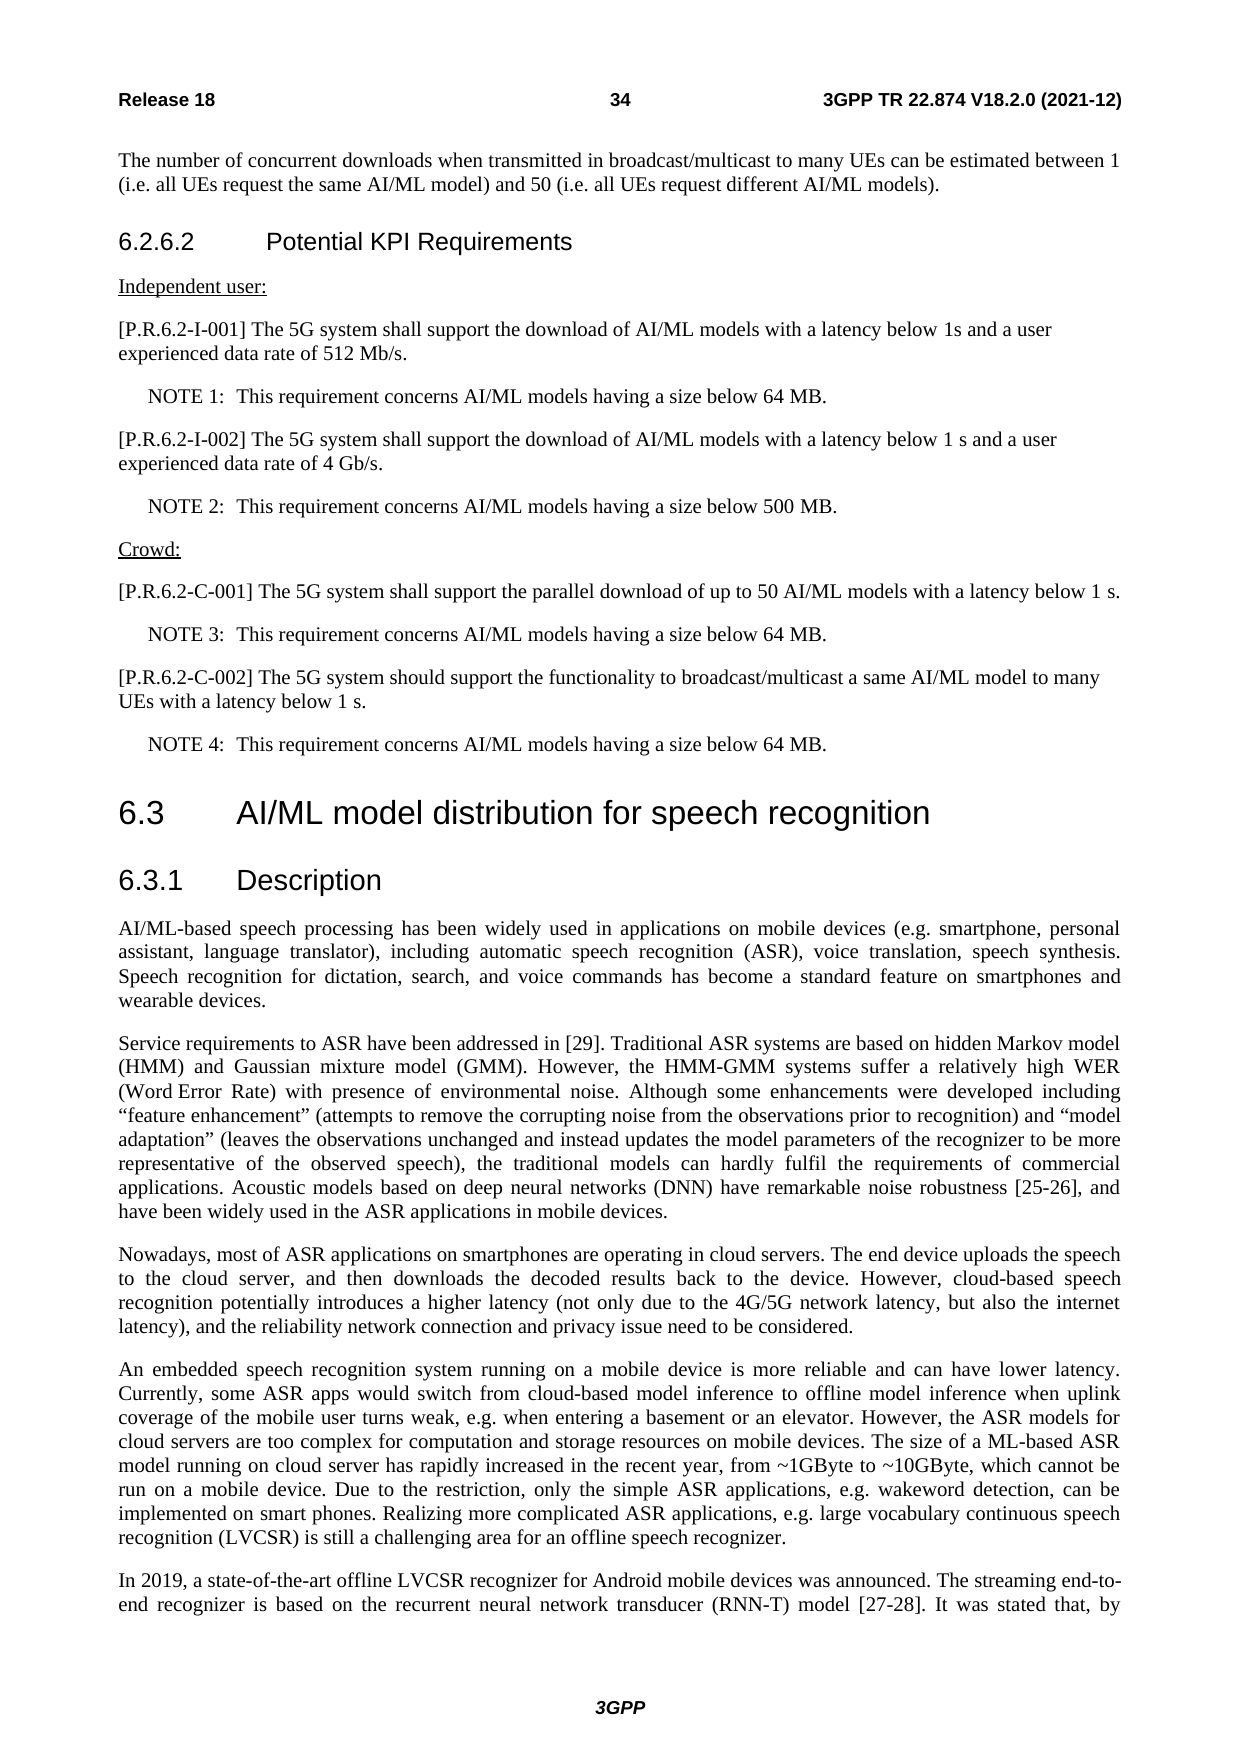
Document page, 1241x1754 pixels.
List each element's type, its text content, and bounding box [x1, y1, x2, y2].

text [118, 1568, 1122, 1616]
text [P.R.6.2-C-002] The 5G system should support the functionality to broadcast/multicast a same AI/ML model to many UEs with a latency below 1 s. [118, 665, 1122, 713]
text The number of concurrent downloads when transmitted in broadcast/multicast to many UEs can be estimated between 1 (i.e. all UEs request the same AI/ML model) and 50 (i.e. all UEs request different AI/ML models). [118, 147, 1122, 196]
text [P.R.6.2-C-001] The 5G system shall support the parallel download of up to 50 AI/ML models with a latency below 1 s. [118, 579, 1122, 603]
subtitle 6.3 AI/ML model distribution for speech recognition [118, 793, 1122, 832]
text Nowadays, most of ASR applications on smartphones are operating in cloud servers. The end device uploads the speech to the cloud server, and then downloads the decoded results back to the device. However, cloud-based speech recognition potentially introduces a higher latency (not only due to the 4G/5G network latency, but also the internet latency), and the reliability network connection and privacy issue need to be considered. [118, 1242, 1122, 1338]
text Independent user: [118, 274, 1122, 298]
subtitle 6.3.1 Description [118, 863, 1122, 897]
text NOTE 1: This requirement concerns AI/ML models having a size below 64 MB. [148, 384, 1122, 408]
text An embedded speech recognition system running on a mobile device is more reliable and can have lower latency. Currently, some ASR apps would switch from cloud-based model inference to offline model inference when uplink coverage of the mobile user turns weak, e.g. when entering a basement or an elevator. However, the ASR models for cloud servers are too complex for computation and storage resources on mobile devices. The size of a ML-based ASR model running on cloud server has rapidly increased in the recent year, from ~1GByte to ~10GByte, which cannot be run on a mobile device. Due to the restriction, only the simple ASR applications, e.g. wakeword detection, can be implemented on smart phones. Realizing more complicated ASR applications, e.g. large vocabulary continuous speech recognition (LVCSR) is still a challenging area for an offline speech recognizer. [118, 1357, 1122, 1549]
text [P.R.6.2-I-002] The 5G system shall support the download of AI/ML models with a latency below 1 s and a user experienced data rate of 4 Gb/s. [118, 427, 1122, 475]
text AI/ML-based speech processing has been widely used in applications on mobile devices (e.g. smartphone, personal assistant, language translator), including automatic speech recognition (ASR), voice translation, speech synthesis. Speech recognition for dictation, search, and voice commands has become a standard feature on smartphones and wearable devices. [118, 915, 1122, 1012]
text Service requirements to ASR have been addressed in [29]. Traditional ASR systems are based on hidden Markov model (HMM) and Gaussian mixture model (GMM). However, the HMM-GMM systems suffer a relatively high WER (Word Error Rate) with presence of environmental noise. Although some enhancements were developed including “feature enhancement” (attempts to remove the corrupting noise from the observations prior to recognition) and “model adaptation” (leaves the observations unchanged and instead updates the model parameters of the recognizer to be more representative of the observed speech), the traditional models can hardly fulfil the requirements of commercial applications. Acoustic models based on deep neural networks (DNN) have remarkable noise robustness [25-26], and have been widely used in the ASR applications in mobile devices. [118, 1030, 1122, 1223]
text NOTE 3: This requirement concerns AI/ML models having a size below 64 MB. [148, 622, 1122, 646]
subtitle 6.2.6.2 Potential KPI Requirements [118, 227, 1122, 256]
text NOTE 4: This requirement concerns AI/ML models having a size below 64 MB. [148, 732, 1122, 756]
text Crowd: [118, 537, 1122, 561]
text NOTE 2: This requirement concerns AI/ML models having a size below 500 MB. [148, 494, 1122, 518]
text [P.R.6.2-I-001] The 5G system shall support the download of AI/ML models with a latency below 1s and a user experienced data rate of 512 Mb/s. [118, 317, 1122, 365]
